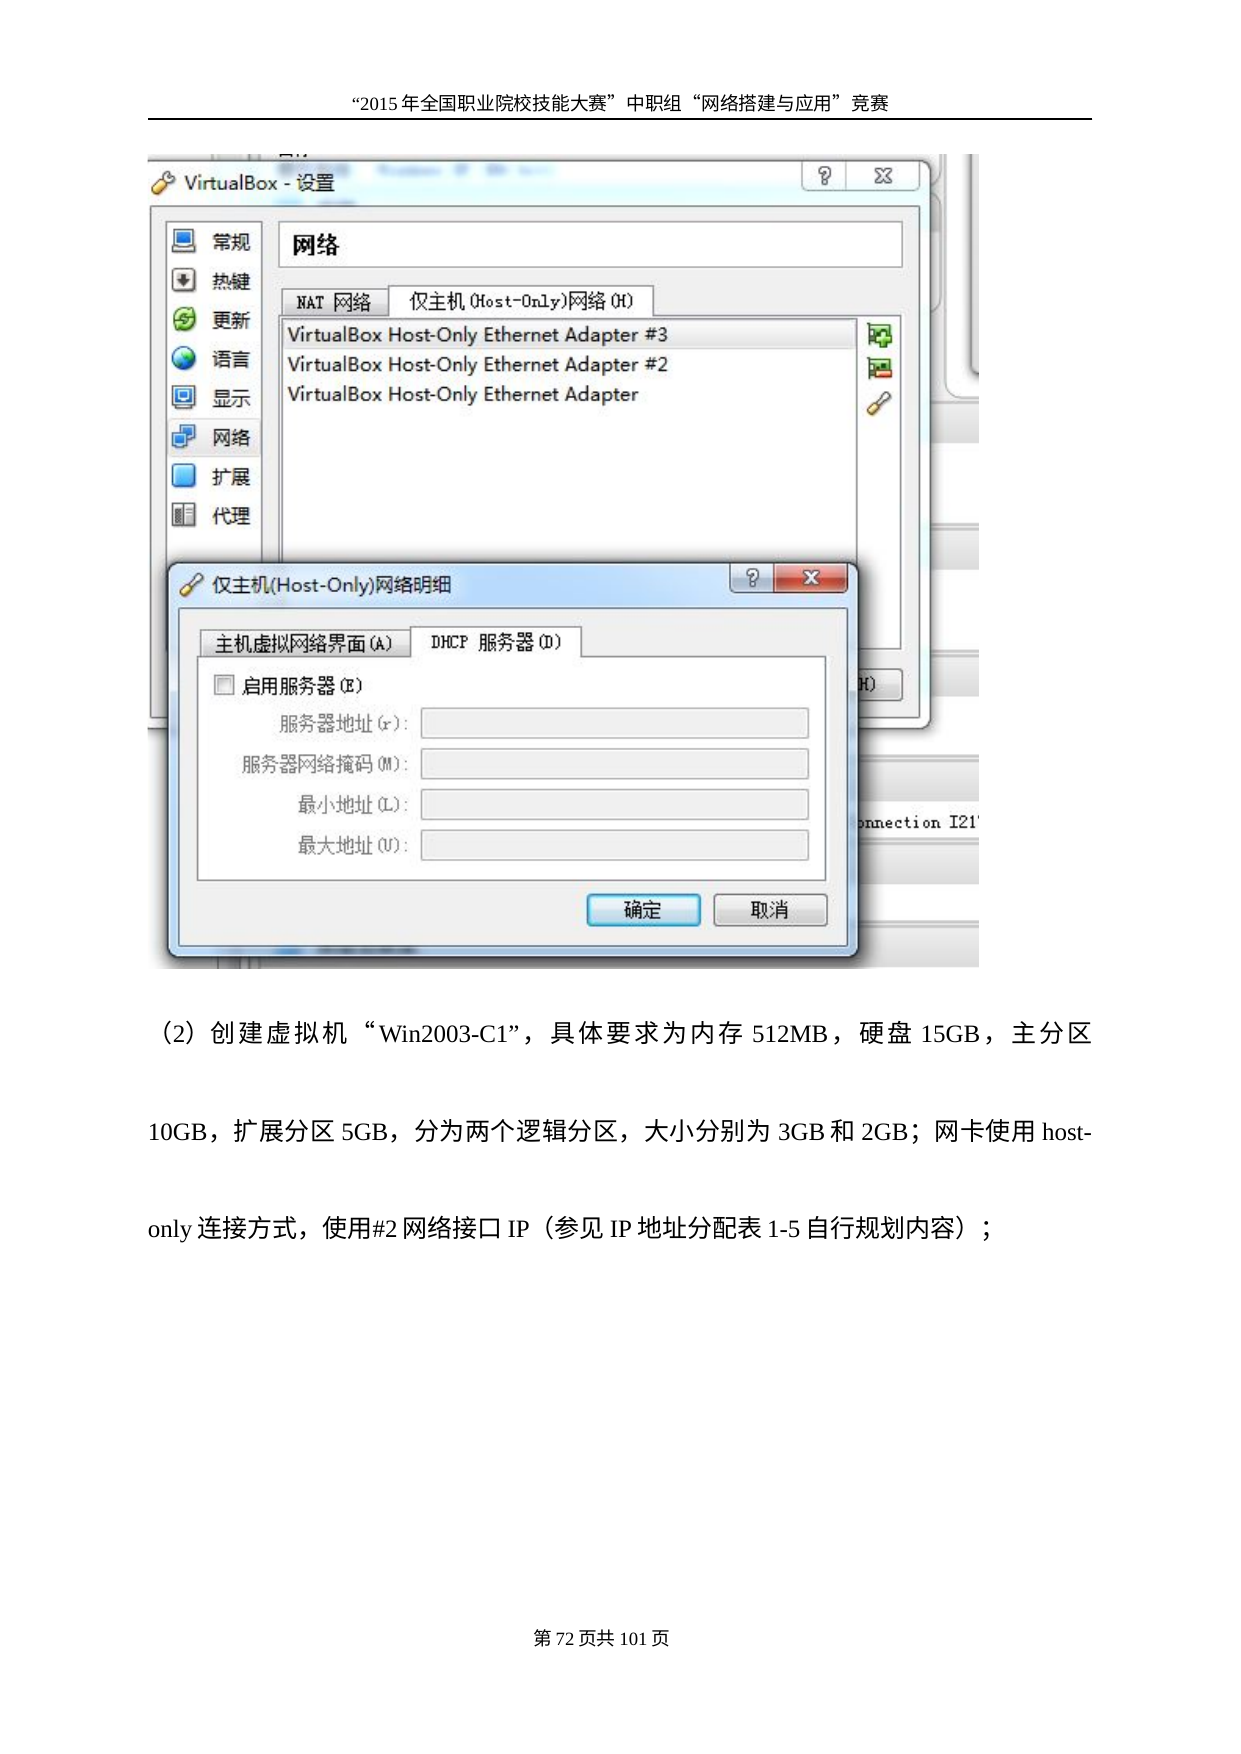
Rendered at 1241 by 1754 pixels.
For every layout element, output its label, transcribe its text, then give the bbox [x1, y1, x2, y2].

list 创建虚拟机“Win2003-C1”，具体要求为内存512MB，硬盘15GB，主分区10GB，扩展分区5GB，分为两个逻辑分区，大小分别为3GB和2GB；网卡使用host-only连接方式，使用#2网络接口IP（参见IP地址分配表1-5自行规划内容）； [148, 999, 1092, 1259]
picture [147, 154, 979, 969]
